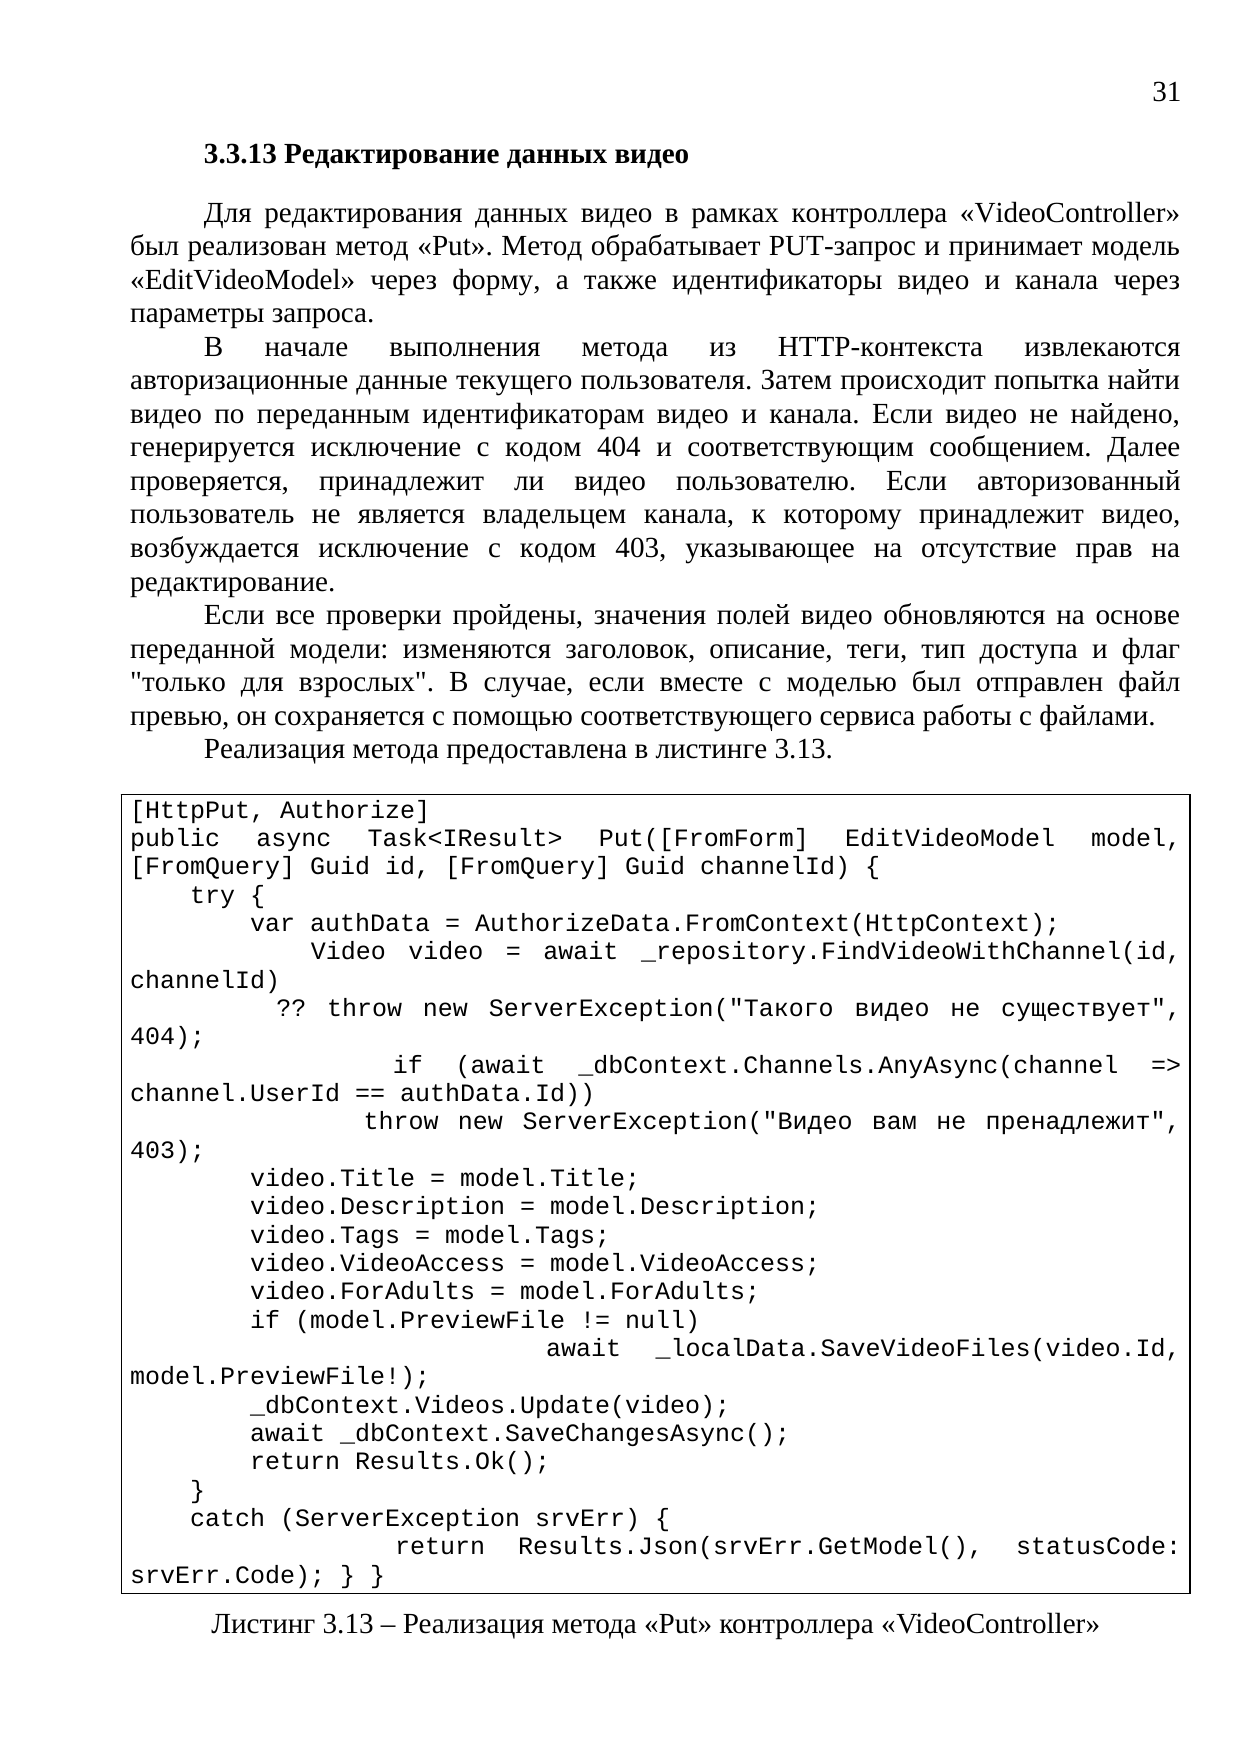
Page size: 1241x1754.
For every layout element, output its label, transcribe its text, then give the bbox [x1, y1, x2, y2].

text _dbContext.Videos.Update(video); [130, 1392, 1181, 1421]
text video.VideoAccess = model.VideoAccess; [130, 1251, 1181, 1279]
text Если все проверки пройдены, значения полей видео обновляются на основе переданной модели: изменяются заголовок, описание, теги, тип доступа и флаг "только для взрослых". В случае, если вместе с моделью был отправлен файл превью, он сохраняется с помощью соответствующего сервиса работы с файлами. [130, 597, 1181, 731]
text } [130, 1477, 1181, 1506]
text Реализация метода предоставлена в листинге 3.13. [130, 731, 1181, 765]
text var authData = AuthorizeData.FromContext(HttpContext); [130, 911, 1181, 939]
text [HttpPut, Authorize] [122, 795, 1189, 826]
text В начале выполнения метода из HTTP-контекста извлекаются авторизационные данные текущего пользователя. Затем происходит попытка найти видео по переданным идентификаторам видео и канала. Если видео не найдено, генерируется исключение с кодом 404 и соответствующим сообщением. Далее проверяется, принадлежит ли видео пользователю. Если авторизованный пользователь не является владельцем канала, к которому принадлежит видео, возбуждается исключение с кодом 403, указывающее на отсутствие прав на редактирование. [130, 329, 1181, 597]
text catch (ServerException srvErr) { [130, 1506, 1181, 1531]
text public async Task<IResult> Put([FromForm] EditVideoModel model, [FromQuery] Guid id, [FromQuery] Guid channelId) { [130, 826, 1181, 882]
text await _dbContext.SaveChangesAsync(); [130, 1421, 1181, 1449]
text Для редактирования данных видео в рамках контроллера «VideoController» был реализован метод «Put». Метод обрабатывает PUT-запрос и принимает модель «EditVideoModel» через форму, а также идентификаторы видео и канала через параметры запроса. [130, 195, 1181, 329]
text video.ForAdults = model.ForAdults; [130, 1279, 1181, 1307]
text Листинг 3.13 – Реализация метода «Put» контроллера «VideoController» [130, 1606, 1181, 1640]
text await _localData.SaveVideoFiles(video.Id, model.PreviewFile!); [130, 1336, 1181, 1392]
text throw new ServerException("Видео вам не пренадлежит", 403); [130, 1109, 1181, 1166]
text if (model.PreviewFile != null) [130, 1307, 1181, 1336]
text Редактирование данных видео [204, 136, 1181, 170]
text Video video = await _repository.FindVideoWithChannel(id, channelId) [130, 939, 1181, 996]
text video.Description = model.Description; [130, 1194, 1181, 1222]
text if (await _dbContext.Channels.AnyAsync(channel => channel.UserId == authData.Id)) [130, 1052, 1181, 1109]
text return Results.Json(srvErr.GetModel(), statusCode: srvErr.Code); } } [122, 1531, 1189, 1593]
text video.Tags = model.Tags; [130, 1222, 1181, 1251]
text ?? throw new ServerException("Такого видео не существует", 404); [130, 996, 1181, 1052]
text return Results.Ok(); [130, 1449, 1181, 1477]
text try { [130, 882, 1181, 911]
text video.Title = model.Title; [130, 1166, 1181, 1194]
